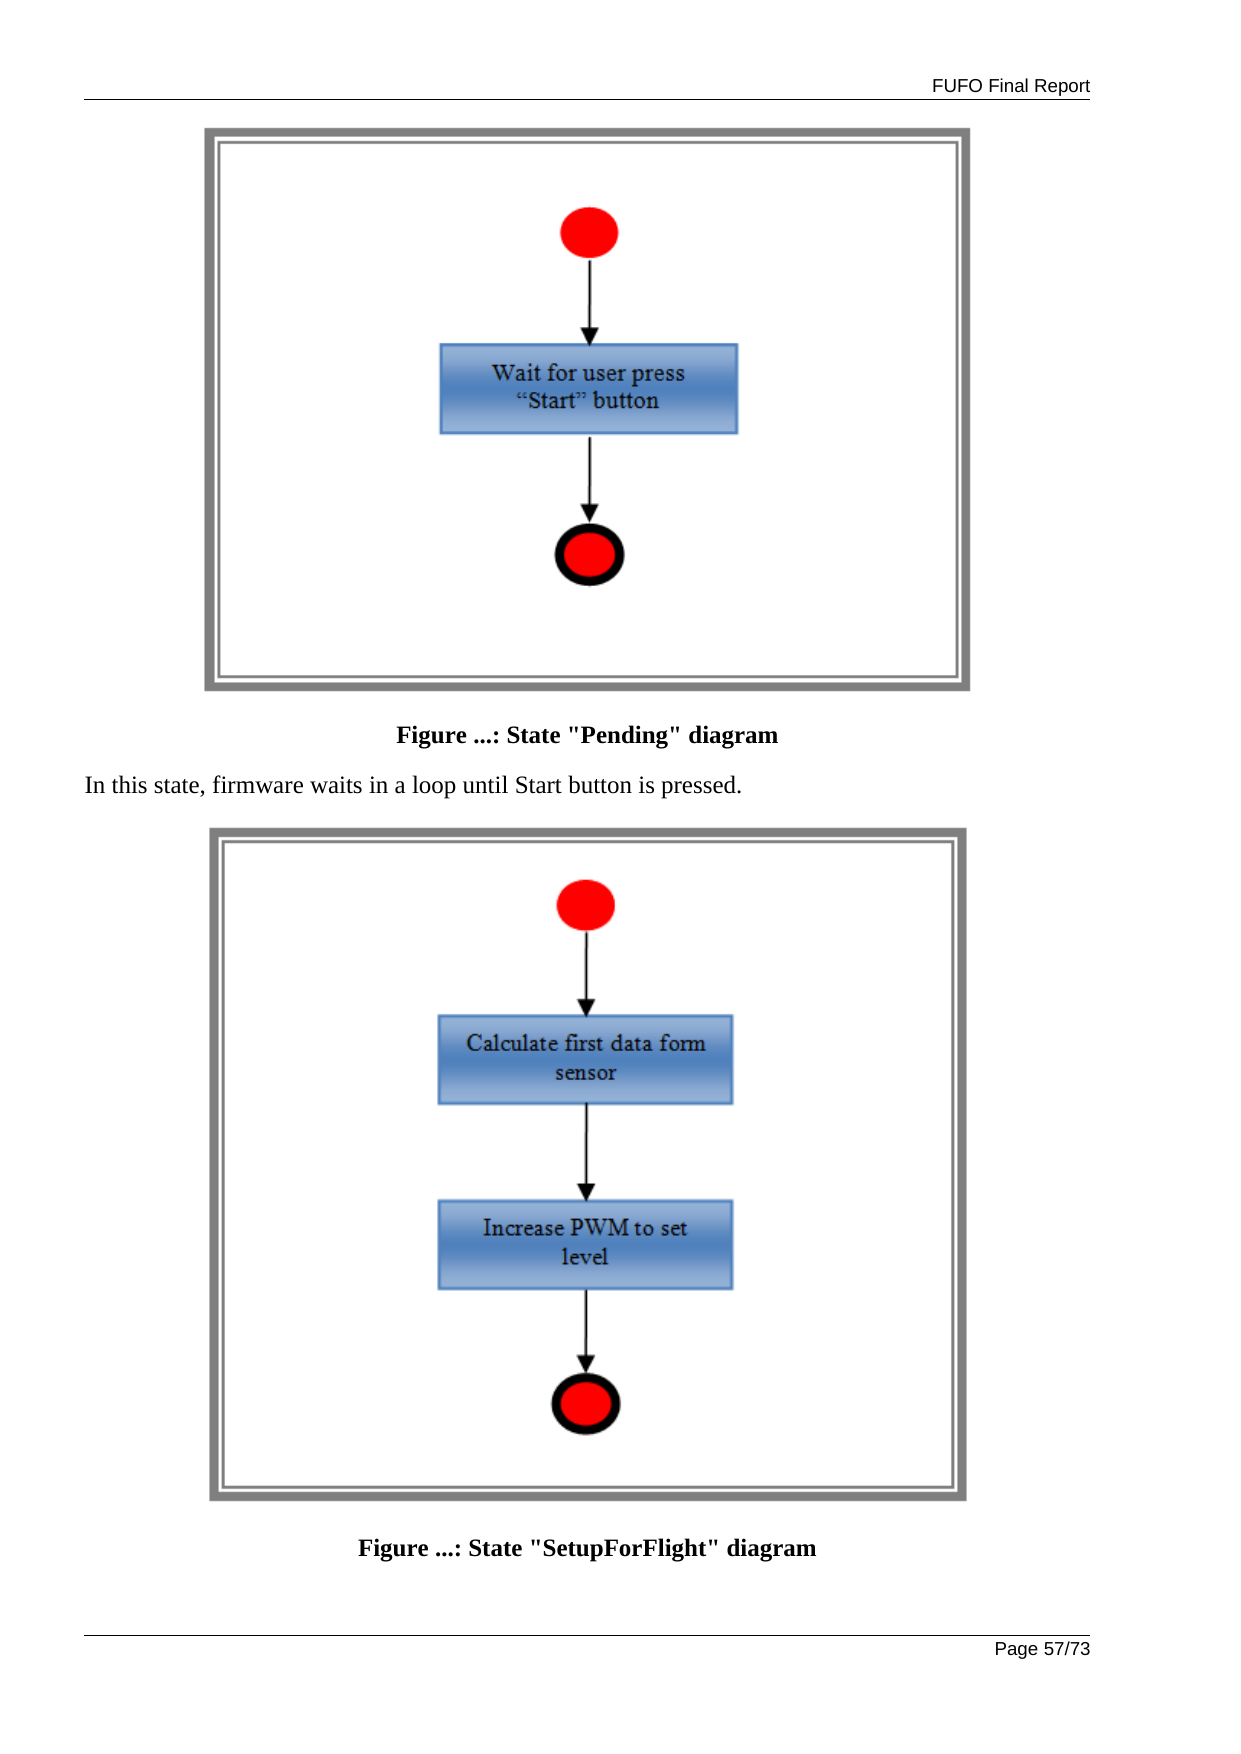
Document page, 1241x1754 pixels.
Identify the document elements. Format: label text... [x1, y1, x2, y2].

picture [196, 121, 978, 700]
text Figure ...: State "Pending" diagram [84, 720, 1090, 749]
picture [199, 819, 976, 1512]
text In this state, firmware waits in a loop until Start button is pressed. [84, 770, 1090, 799]
text Figure ...: State "SetupForFlight" diagram [84, 1533, 1090, 1561]
